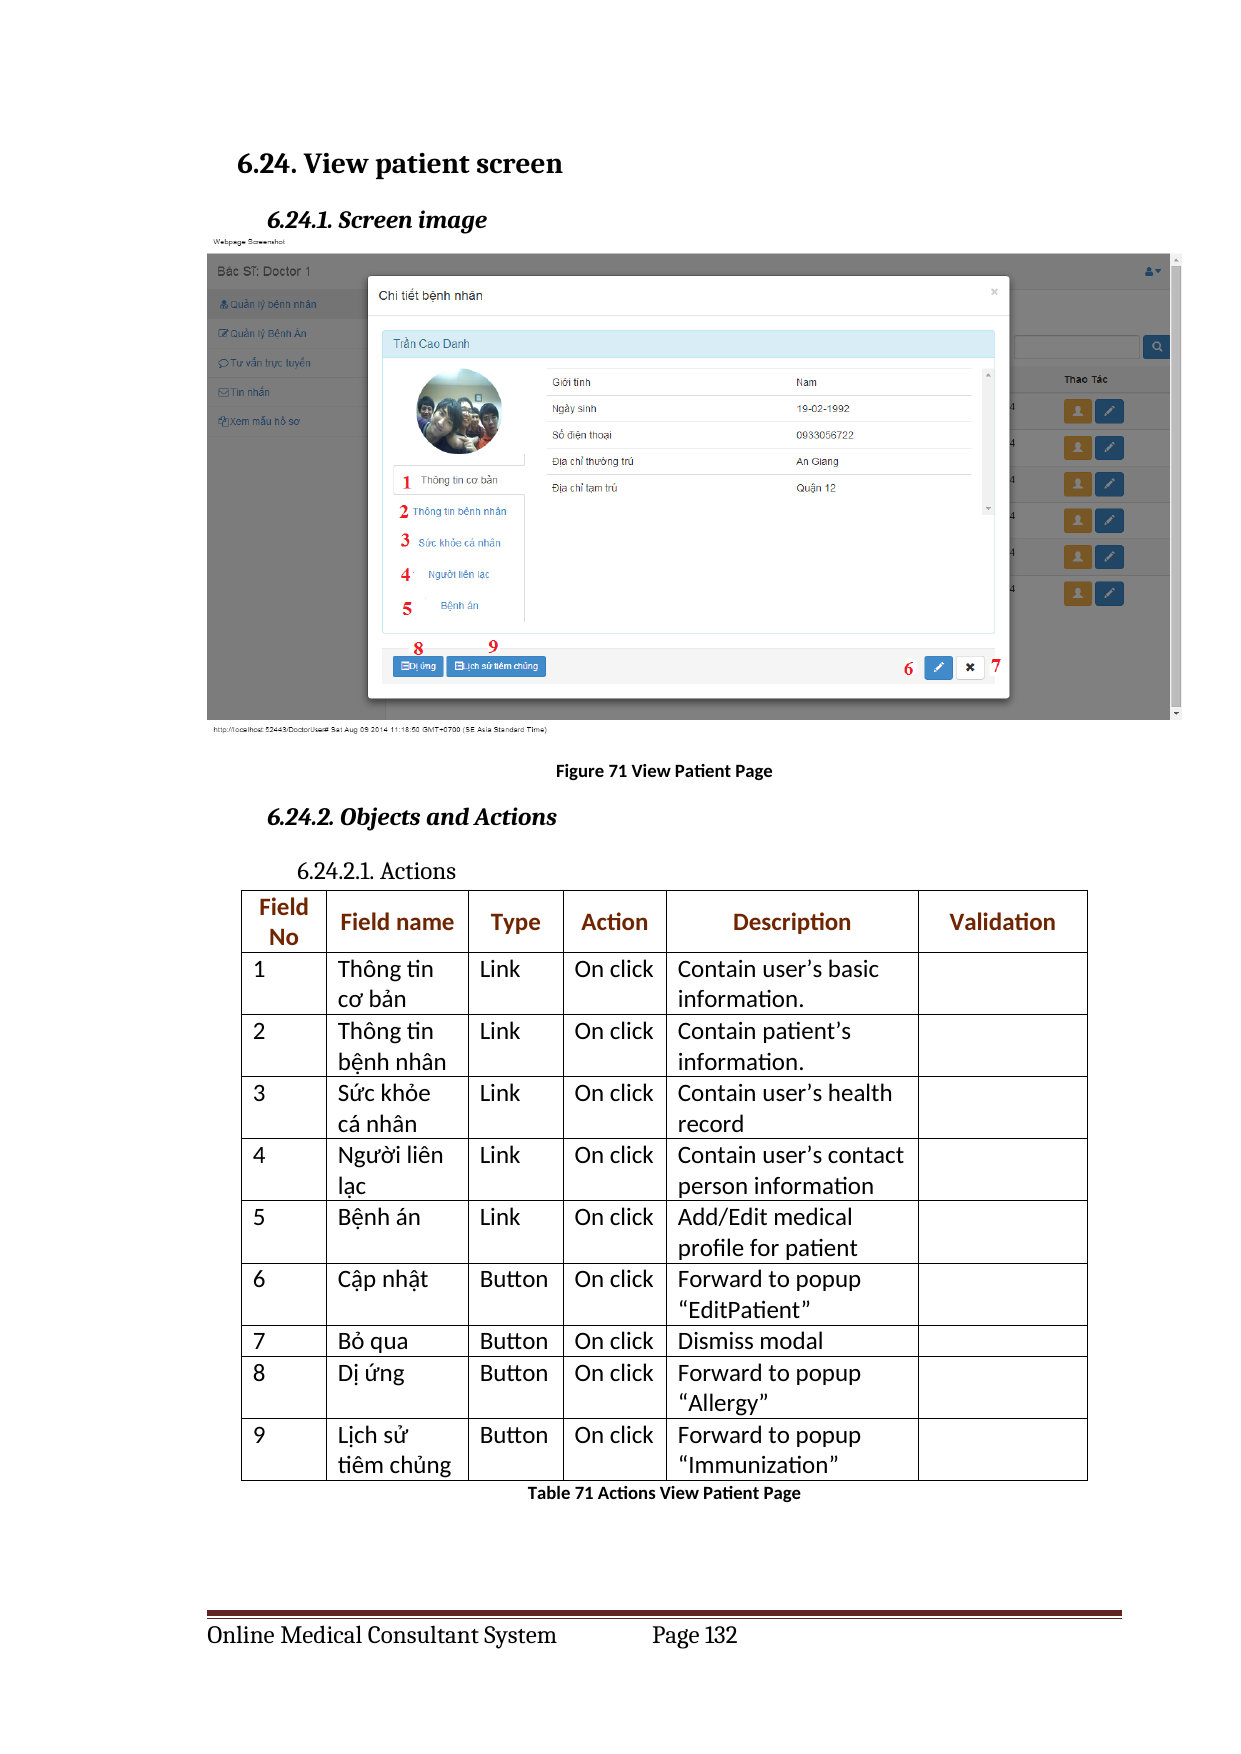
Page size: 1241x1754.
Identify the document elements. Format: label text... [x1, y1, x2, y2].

subtitle Objects and Actions [267, 803, 1122, 832]
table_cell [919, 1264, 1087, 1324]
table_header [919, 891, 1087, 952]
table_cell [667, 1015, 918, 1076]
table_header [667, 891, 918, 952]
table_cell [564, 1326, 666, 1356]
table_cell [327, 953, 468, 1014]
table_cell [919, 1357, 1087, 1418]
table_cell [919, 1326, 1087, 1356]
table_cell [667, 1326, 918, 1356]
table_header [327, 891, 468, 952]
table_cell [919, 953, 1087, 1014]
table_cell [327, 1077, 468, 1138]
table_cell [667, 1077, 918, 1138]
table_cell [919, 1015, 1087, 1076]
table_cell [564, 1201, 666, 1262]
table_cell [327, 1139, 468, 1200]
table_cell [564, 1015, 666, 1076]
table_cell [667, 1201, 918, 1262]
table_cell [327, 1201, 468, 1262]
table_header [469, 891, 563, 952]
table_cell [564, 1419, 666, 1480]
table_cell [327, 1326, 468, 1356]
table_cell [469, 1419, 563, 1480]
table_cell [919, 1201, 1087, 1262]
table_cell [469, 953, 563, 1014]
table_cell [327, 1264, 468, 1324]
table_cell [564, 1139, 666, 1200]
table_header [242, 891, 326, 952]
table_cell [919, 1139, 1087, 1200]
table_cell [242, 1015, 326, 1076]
subtitle Screen image [267, 206, 1122, 235]
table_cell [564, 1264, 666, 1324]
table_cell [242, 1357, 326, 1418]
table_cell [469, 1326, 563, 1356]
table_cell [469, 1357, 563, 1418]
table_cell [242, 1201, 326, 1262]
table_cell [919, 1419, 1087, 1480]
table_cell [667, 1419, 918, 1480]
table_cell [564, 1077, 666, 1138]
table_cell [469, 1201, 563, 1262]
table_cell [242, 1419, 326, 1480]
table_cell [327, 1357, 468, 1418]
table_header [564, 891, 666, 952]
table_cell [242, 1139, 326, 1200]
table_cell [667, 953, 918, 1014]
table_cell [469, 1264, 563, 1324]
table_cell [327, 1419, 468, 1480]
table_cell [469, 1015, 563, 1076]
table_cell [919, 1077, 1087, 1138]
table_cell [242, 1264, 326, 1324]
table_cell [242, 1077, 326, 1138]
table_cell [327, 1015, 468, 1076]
subtitle Actions [282, 857, 1122, 886]
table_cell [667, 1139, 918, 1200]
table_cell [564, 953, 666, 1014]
picture [207, 239, 1182, 734]
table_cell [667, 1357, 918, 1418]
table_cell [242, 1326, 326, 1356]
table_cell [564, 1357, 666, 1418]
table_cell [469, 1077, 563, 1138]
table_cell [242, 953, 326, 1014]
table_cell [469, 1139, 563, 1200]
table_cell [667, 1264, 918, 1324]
subtitle View patient screen [237, 147, 1122, 181]
